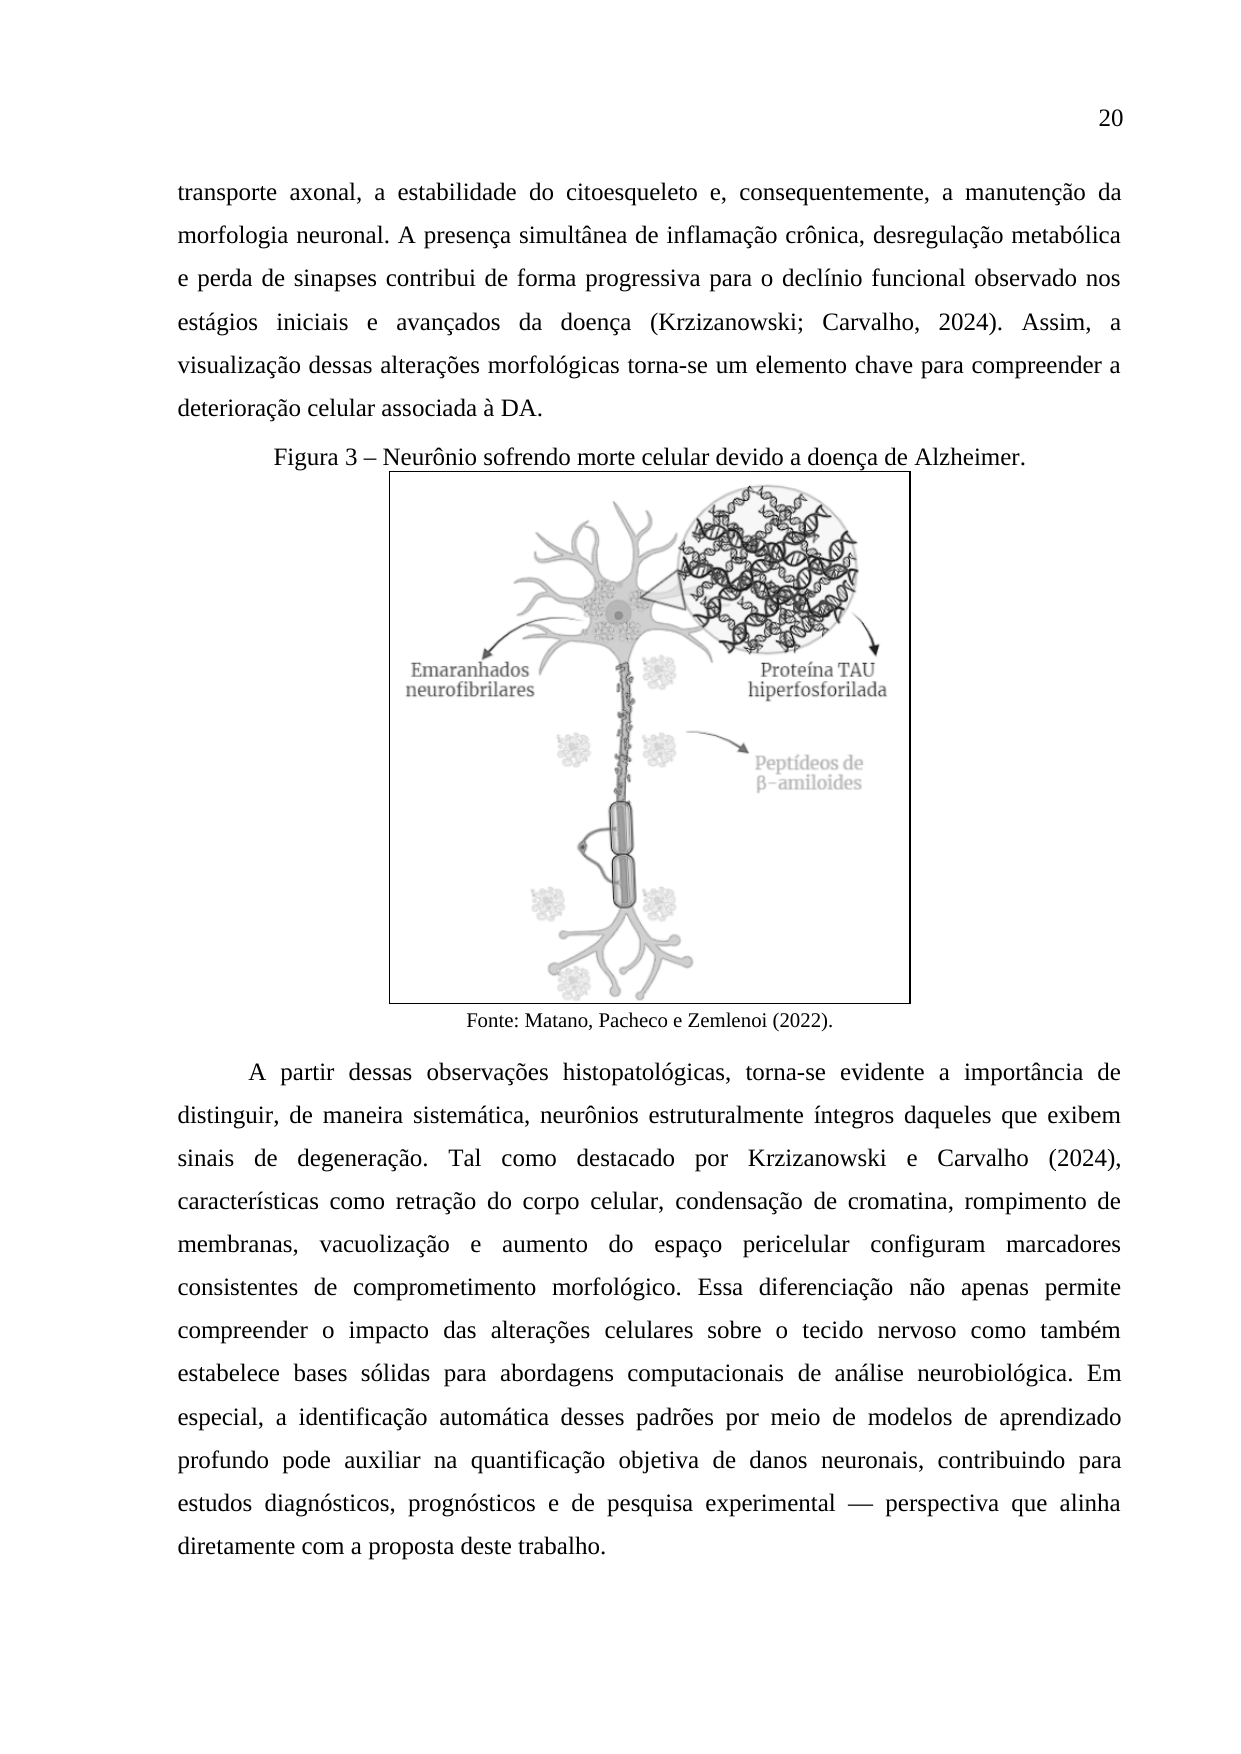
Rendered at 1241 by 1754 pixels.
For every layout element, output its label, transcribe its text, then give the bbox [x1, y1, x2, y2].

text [177, 177, 1122, 422]
text Fonte: Matano, Pacheco e Zemlenoi (2022). [177, 1008, 1122, 1032]
text A partir dessas observações histopatológicas, torna-se evidente a importância de distinguir, de maneira sistemática, neurônios estruturalmente íntegros daqueles que exibem sinais de degeneração. Tal como destacado por Krzizanowski e Carvalho (2024), características como retração do corpo celular, condensação de cromatina, rompimento de membranas, vacuolização e aumento do espaço pericelular configuram marcadores consistentes de comprometimento morfológico. Essa diferenciação não apenas permite compreender o impacto das alterações celulares sobre o tecido nervoso como também estabelece bases sólidas para abordagens computacionais de análise neurobiológica. Em especial, a identificação automática desses padrões por meio de modelos de aprendizado profundo pode auxiliar na quantificação objetiva de danos neuronais, contribuindo para estudos diagnósticos, prognósticos e de pesquisa experimental — perspectiva que alinha diretamente com a proposta deste trabalho. [177, 1057, 1122, 1560]
